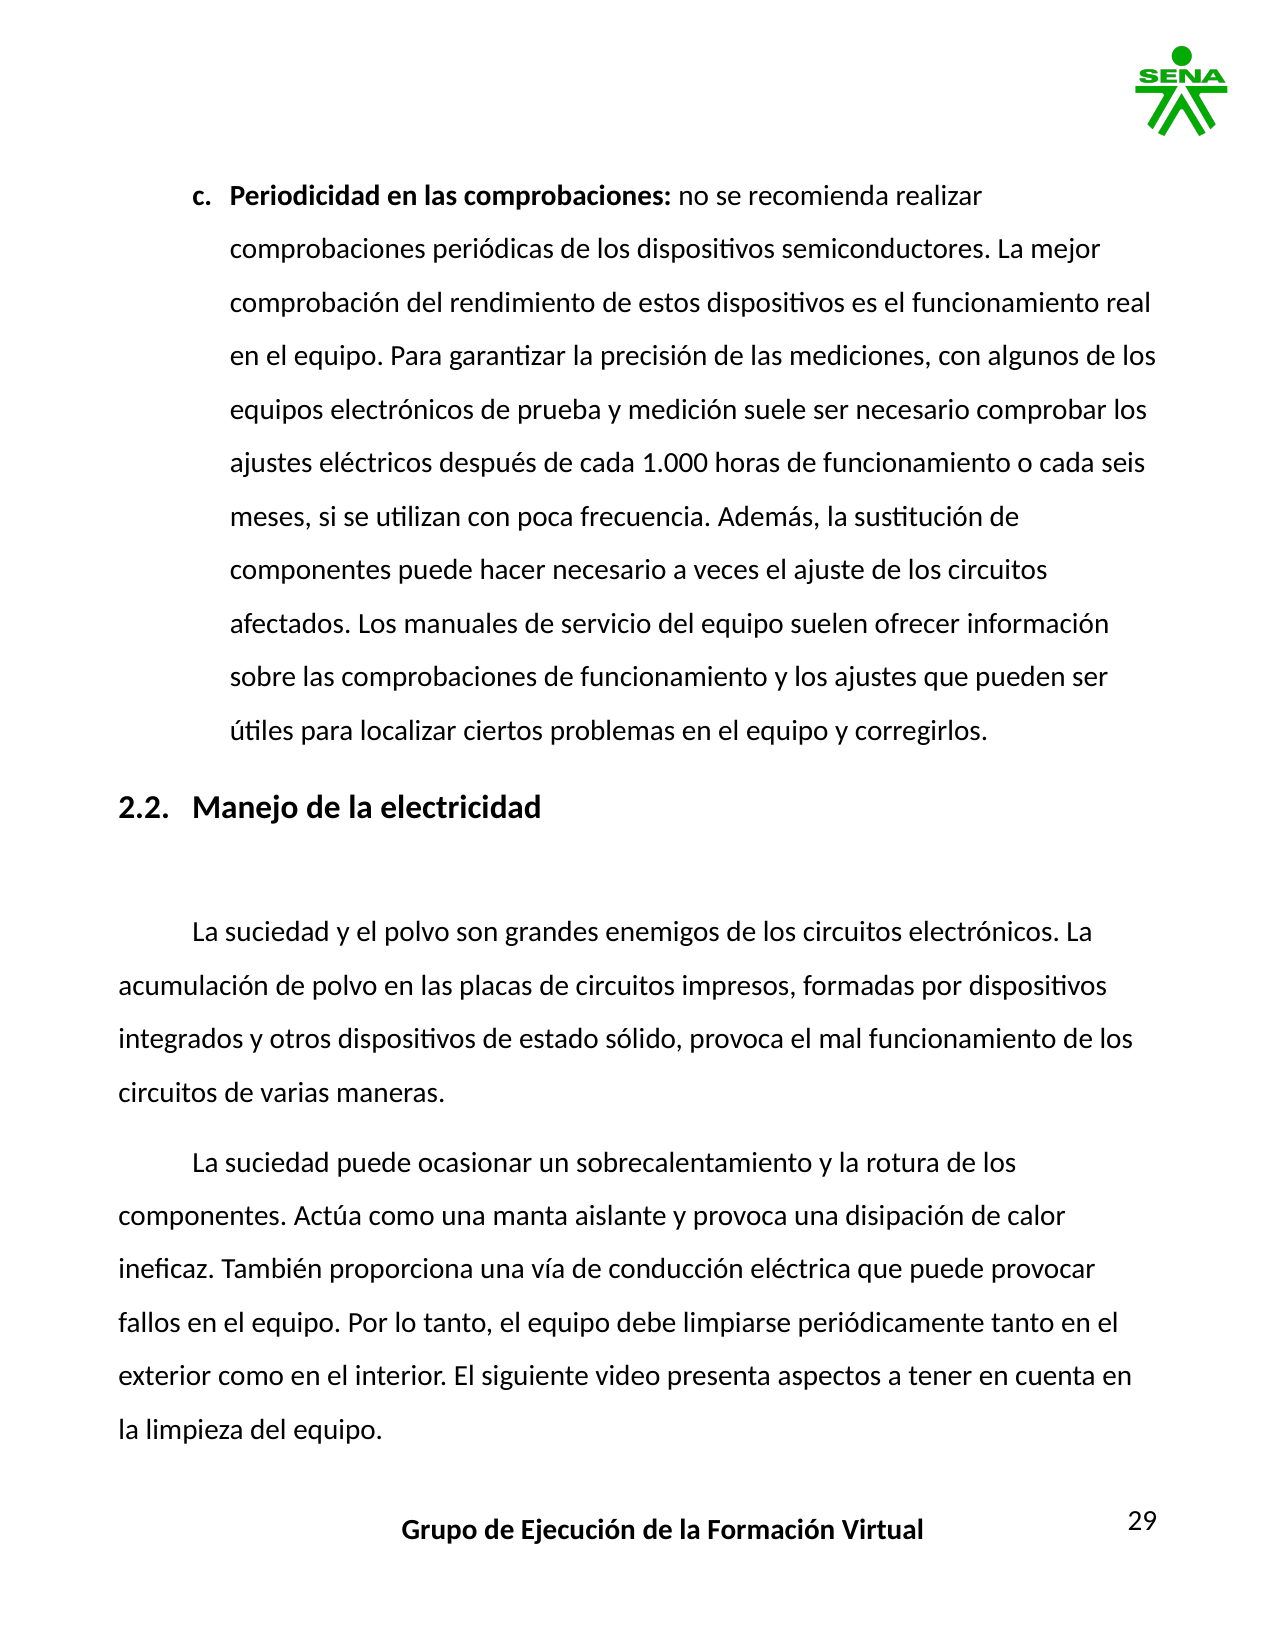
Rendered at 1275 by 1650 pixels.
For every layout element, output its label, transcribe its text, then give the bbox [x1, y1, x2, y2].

text La suciedad y el polvo son grandes enemigos de los circuitos electrónicos. La acumulación de polvo en las placas de circuitos impresos, formadas por dispositivos integrados y otros dispositivos de estado sólido, provoca el mal funcionamiento de los circuitos de varias maneras. [118, 913, 1157, 1109]
text La suciedad puede ocasionar un sobrecalentamiento y la rotura de los componentes. Actúa como una manta aislante y provoca una disipación de calor ineficaz. También proporciona una vía de conducción eléctrica que puede provocar fallos en el equipo. Por lo tanto, el equipo debe limpiarse periódicamente tanto en el exterior como en el interior. El siguiente video presenta aspectos a tener en cuenta en la limpieza del equipo. [118, 1144, 1157, 1447]
list Periodicidad en las comprobaciones: no se recomienda realizar comprobaciones periódicas de los dispositivos semiconductores. La mejor comprobación del rendimiento de estos dispositivos es el funcionamiento real en el equipo. Para garantizar la precisión de las mediciones, con algunos de los equipos electrónicos de prueba y medición suele ser necesario comprobar los ajustes eléctricos después de cada 1.000 horas de funcionamiento o cada seis meses, si se utilizan con poca frecuencia. Además, la sustitución de componentes puede hacer necesario a veces el ajuste de los circuitos afectados. Los manuales de servicio del equipo suelen ofrecer información sobre las comprobaciones de funcionamiento y los ajustes que pueden ser útiles para localizar ciertos problemas en el equipo y corregirlos. [192, 177, 1157, 747]
picture [1135, 46, 1228, 136]
subtitle Manejo de la electricidad [118, 786, 1157, 827]
